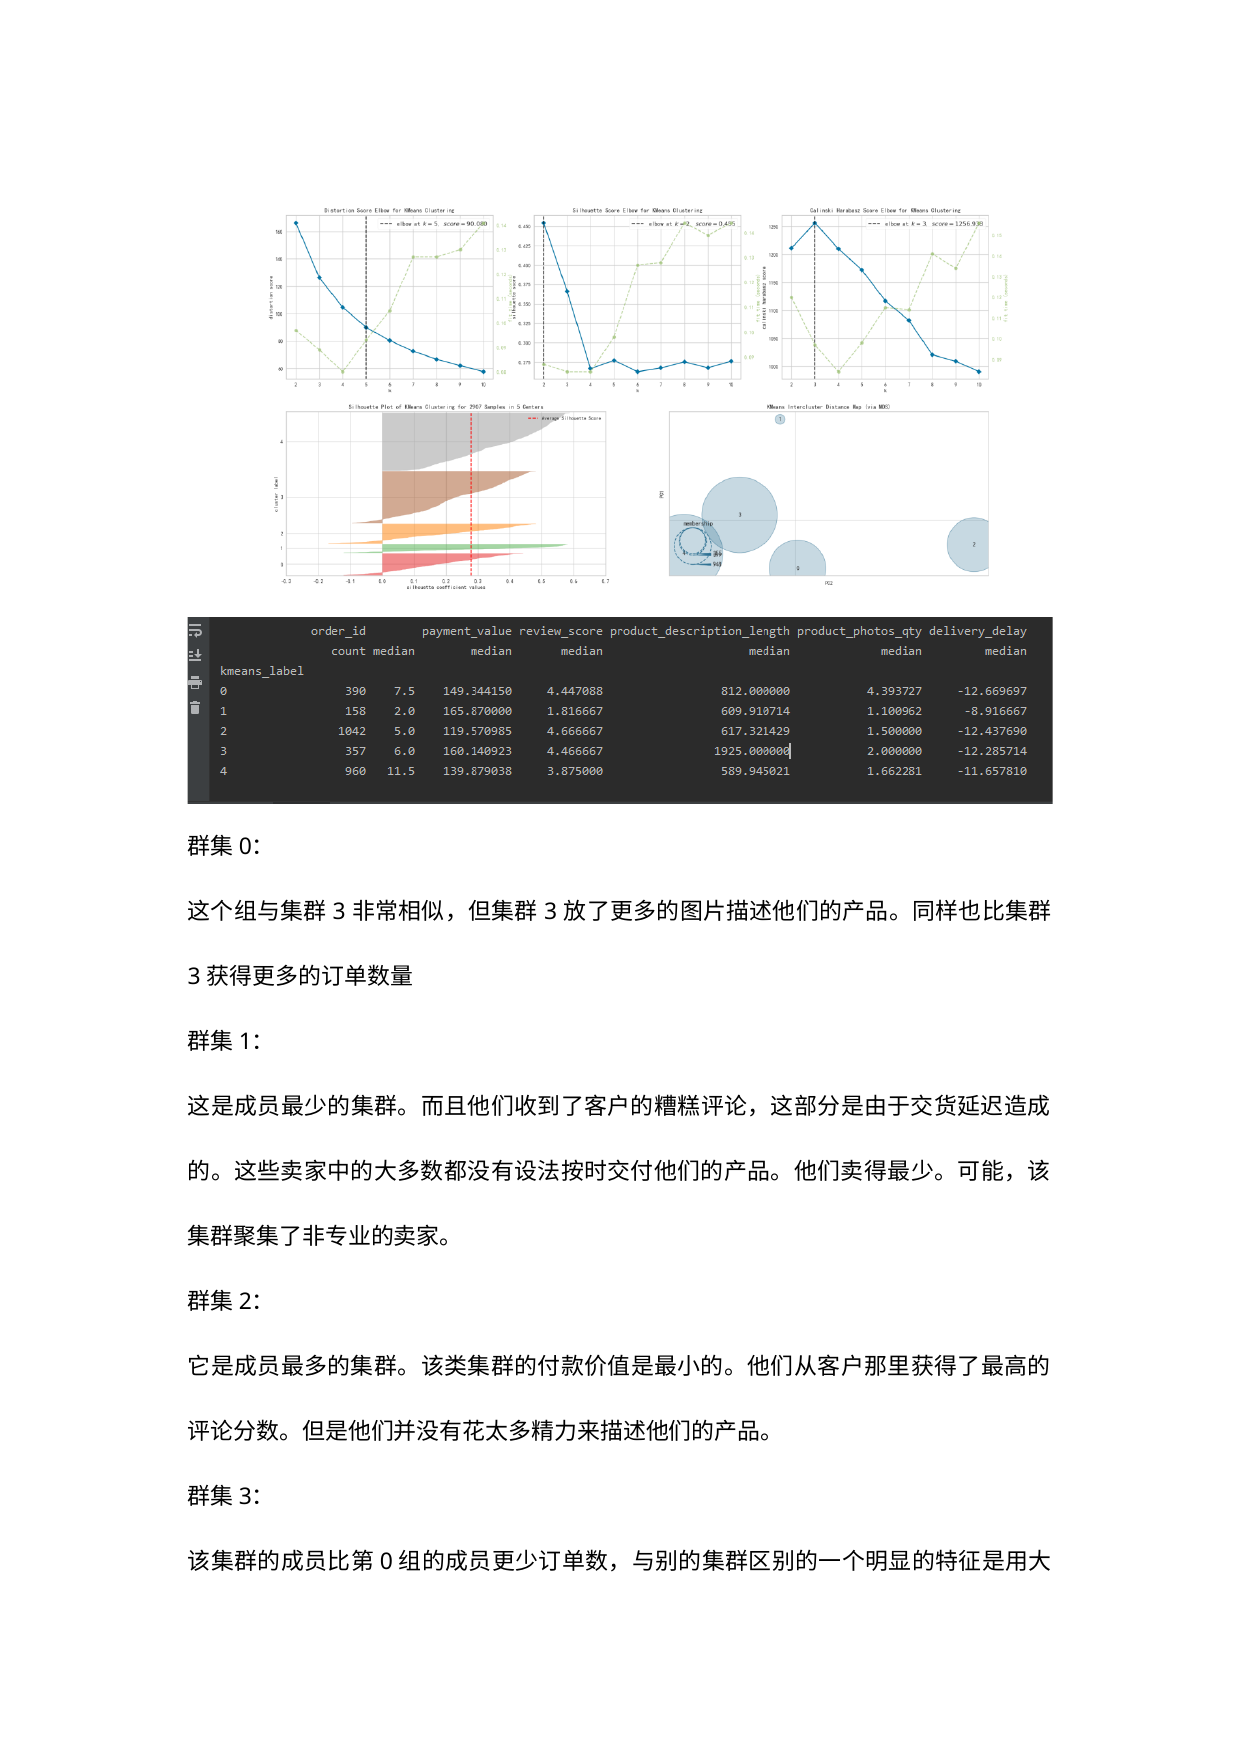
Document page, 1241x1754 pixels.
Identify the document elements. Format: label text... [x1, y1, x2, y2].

picture [187, 617, 1053, 804]
text 它是成员最多的集群。该类集群的付款价值是最小的。他们从客户那里获得了最高的评论分数。但是他们并没有花太多精力来描述他们的产品。 [187, 1332, 1053, 1462]
picture [187, 162, 1053, 607]
text 这个组与集群 3 非常相似，但集群 3 放了更多的图片描述他们的产品。同样也比集群 3 获得更多的订单数量 [187, 877, 1053, 1007]
text 群集 2： [187, 1267, 1053, 1332]
text 群集 0： [187, 812, 1053, 877]
text 这是成员最少的集群。而且他们收到了客户的糟糕评论，这部分是由于交货延迟造成的。这些卖家中的大多数都没有设法按时交付他们的产品。他们卖得最少。可能，该集群聚集了非专业的卖家。 [187, 1072, 1053, 1267]
text 群集 3： [187, 1462, 1053, 1527]
text 群集 1： [187, 1007, 1053, 1072]
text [187, 1527, 1053, 1592]
